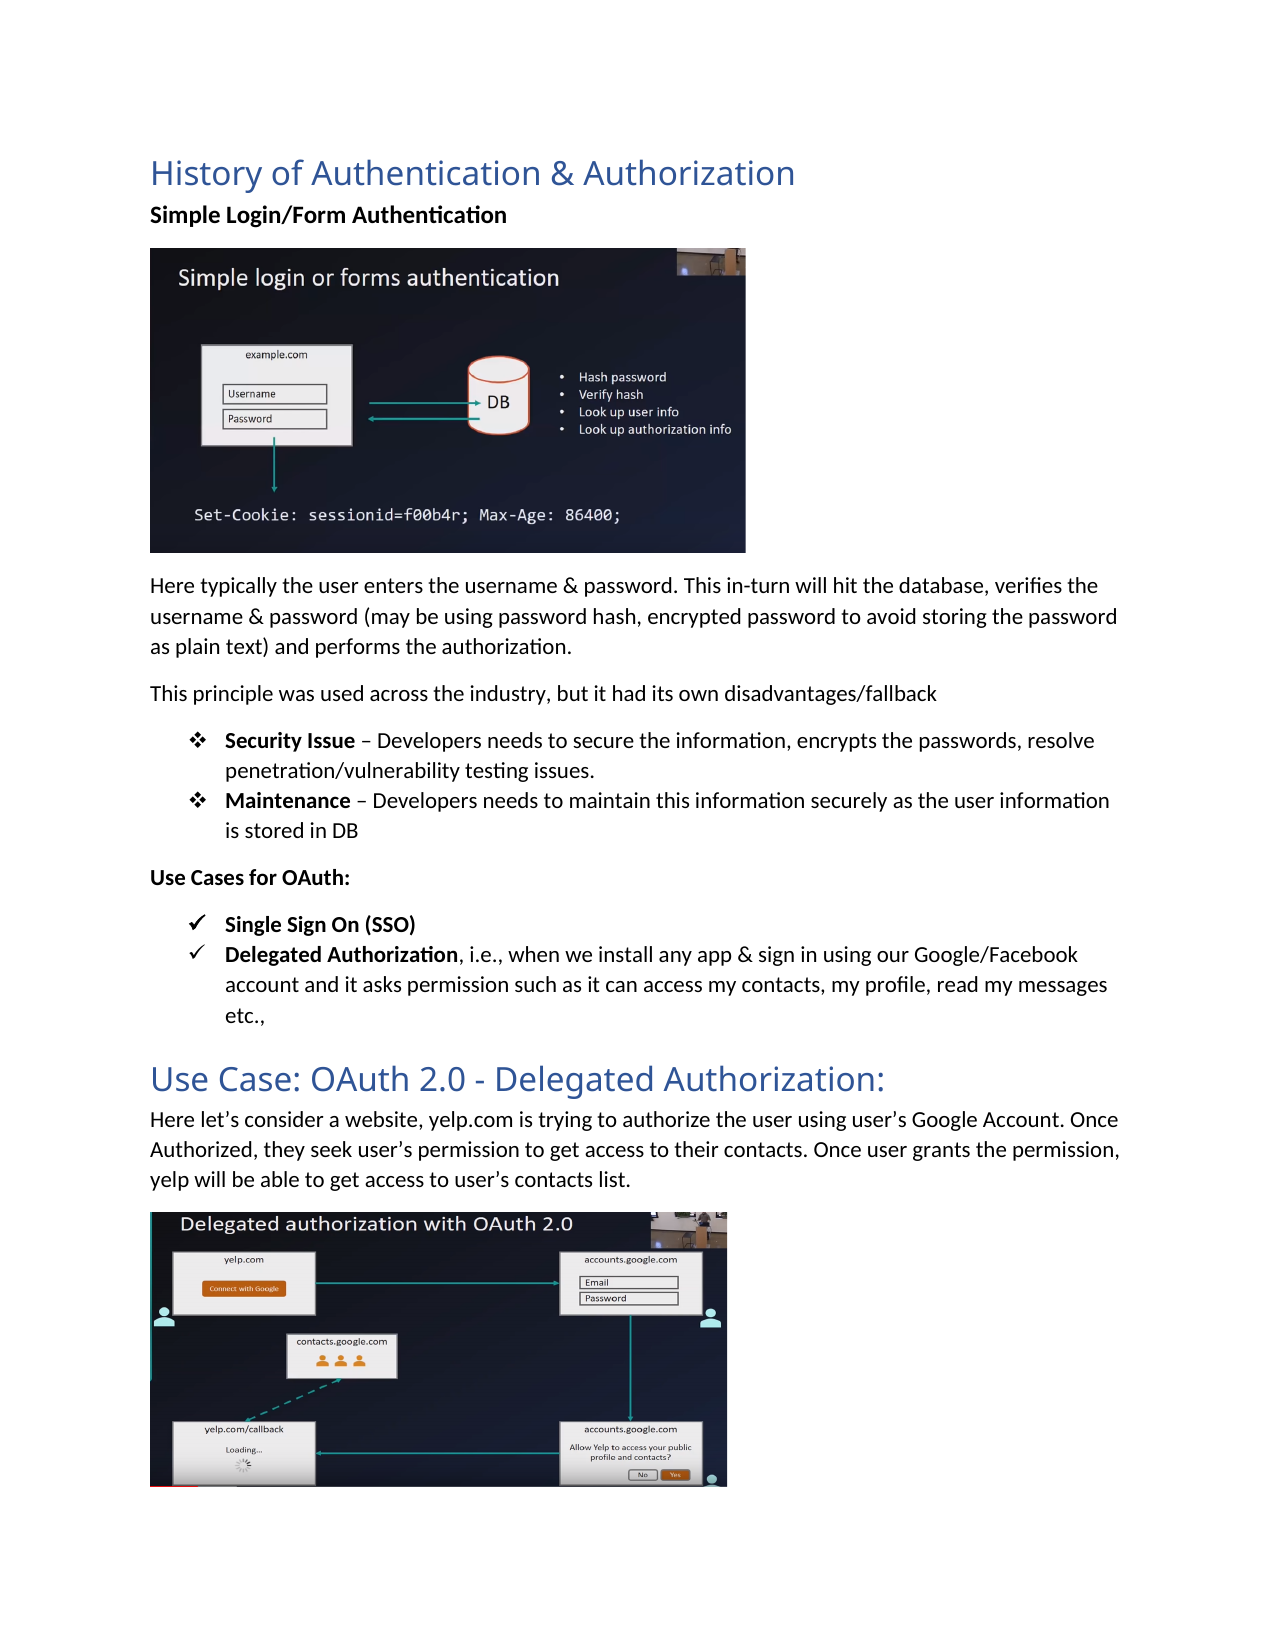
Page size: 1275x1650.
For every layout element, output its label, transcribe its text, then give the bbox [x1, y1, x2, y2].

text Here typically the user enters the username & password. This in-turn will hit the database, verifies the username & password (may be using password hash, encrypted password to avoid storing the password as plain text) and performs the authorization. [150, 572, 1125, 660]
list Single Sign On (SSO) [187, 910, 1125, 938]
text Here let’s consider a website, yelp.com is trying to authorize the user using user’s Google Account. Once Authorized, they seek user’s permission to get access to their contacts. Once user grants the permission, yelp will be able to get access to user’s contacts list. [150, 1105, 1125, 1193]
picture [150, 1212, 728, 1487]
subtitle History of Authentication & Authorization [150, 150, 1125, 195]
subtitle Use Case: OAuth 2.0 - Delegated Authorization: [150, 1056, 1125, 1101]
text Use Cases for OAuth: [150, 863, 1125, 891]
list Maintenance – Developers needs to maintain this information securely as the user information is stored in DB [187, 786, 1125, 844]
text Simple Login/Form Authentication [150, 199, 1125, 229]
text This principle was used across the industry, but it had its own disadvantages/fallback [150, 679, 1125, 707]
list Security Issue – Developers needs to secure the information, encrypts the passwords, resolve penetration/vulnerability testing issues. [187, 726, 1125, 784]
picture [150, 248, 746, 553]
list Delegated Authorization, i.e., when we install any app & sign in using our Google/Facebook account and it asks permission such as it can access my contacts, my profile, read my messages etc., [187, 940, 1125, 1029]
